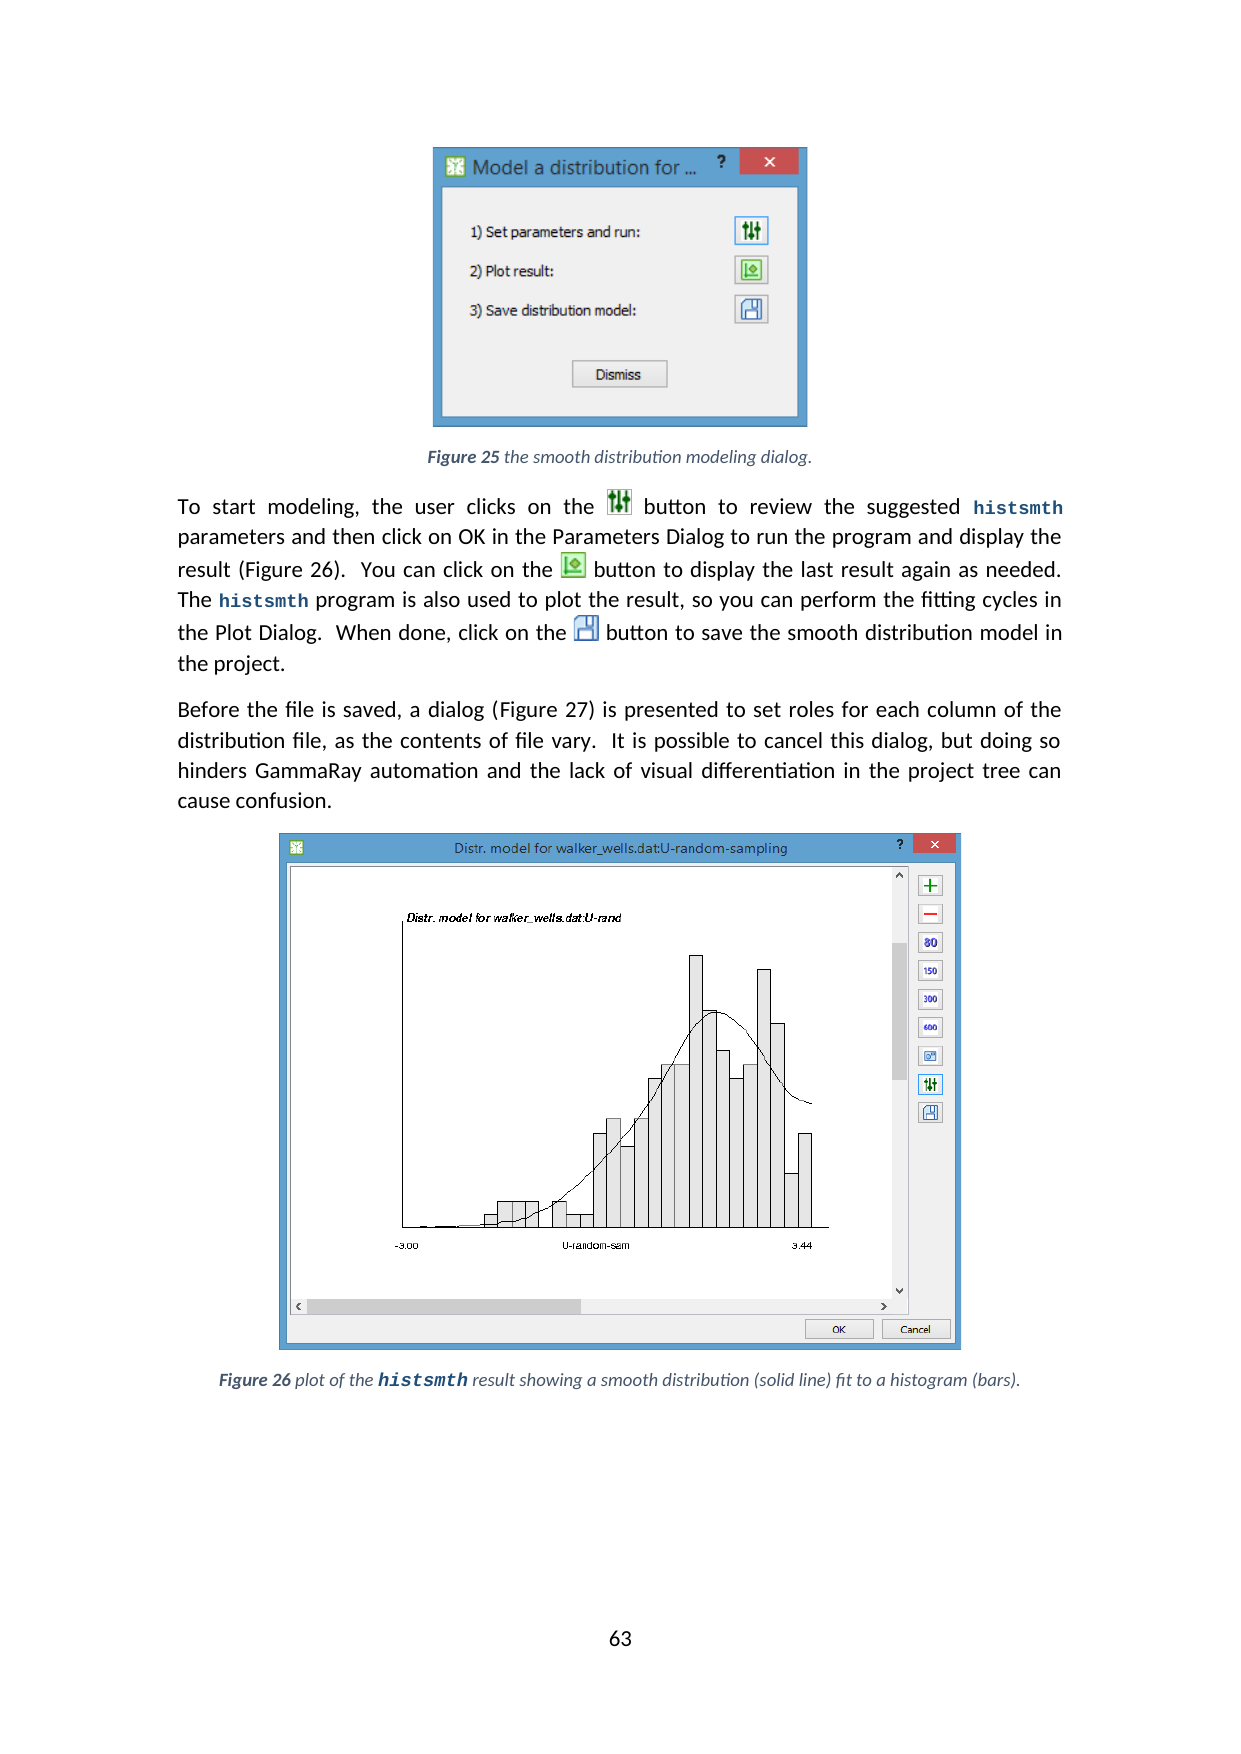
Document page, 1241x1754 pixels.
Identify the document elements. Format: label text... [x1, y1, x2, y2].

text Figure 25 the smooth distribution modeling dialog. [177, 446, 1063, 468]
text Before the file is saved, a dialog (Figure 27) is presented to set roles for each column of the distribution file, as the contents of file vary. It is possible to cancel this dialog, but doing so hinders GammaRay automation and the lack of visual differentiation in the project tree can cause confusion. [177, 696, 1063, 814]
text To start modeling, the user clicks on the button to review the suggested histsmth parameters and then click on OK in the Parameters Dialog to run the program and display the result (Figure 26). You can click on the button to display the last result again as needed. The histsmth program is also used to plot the result, so you can perform the fitting cycles in the Plot Dialog. When done, click on the button to save the smooth distribution model in the project. [177, 489, 1063, 677]
picture [432, 147, 808, 427]
picture [560, 552, 587, 578]
picture [608, 490, 631, 514]
picture [573, 615, 599, 641]
picture [279, 833, 962, 1350]
text Figure 26 plot of the histsmth result showing a smooth distribution (solid line) fit to a histogram (bars). [177, 1368, 1063, 1392]
